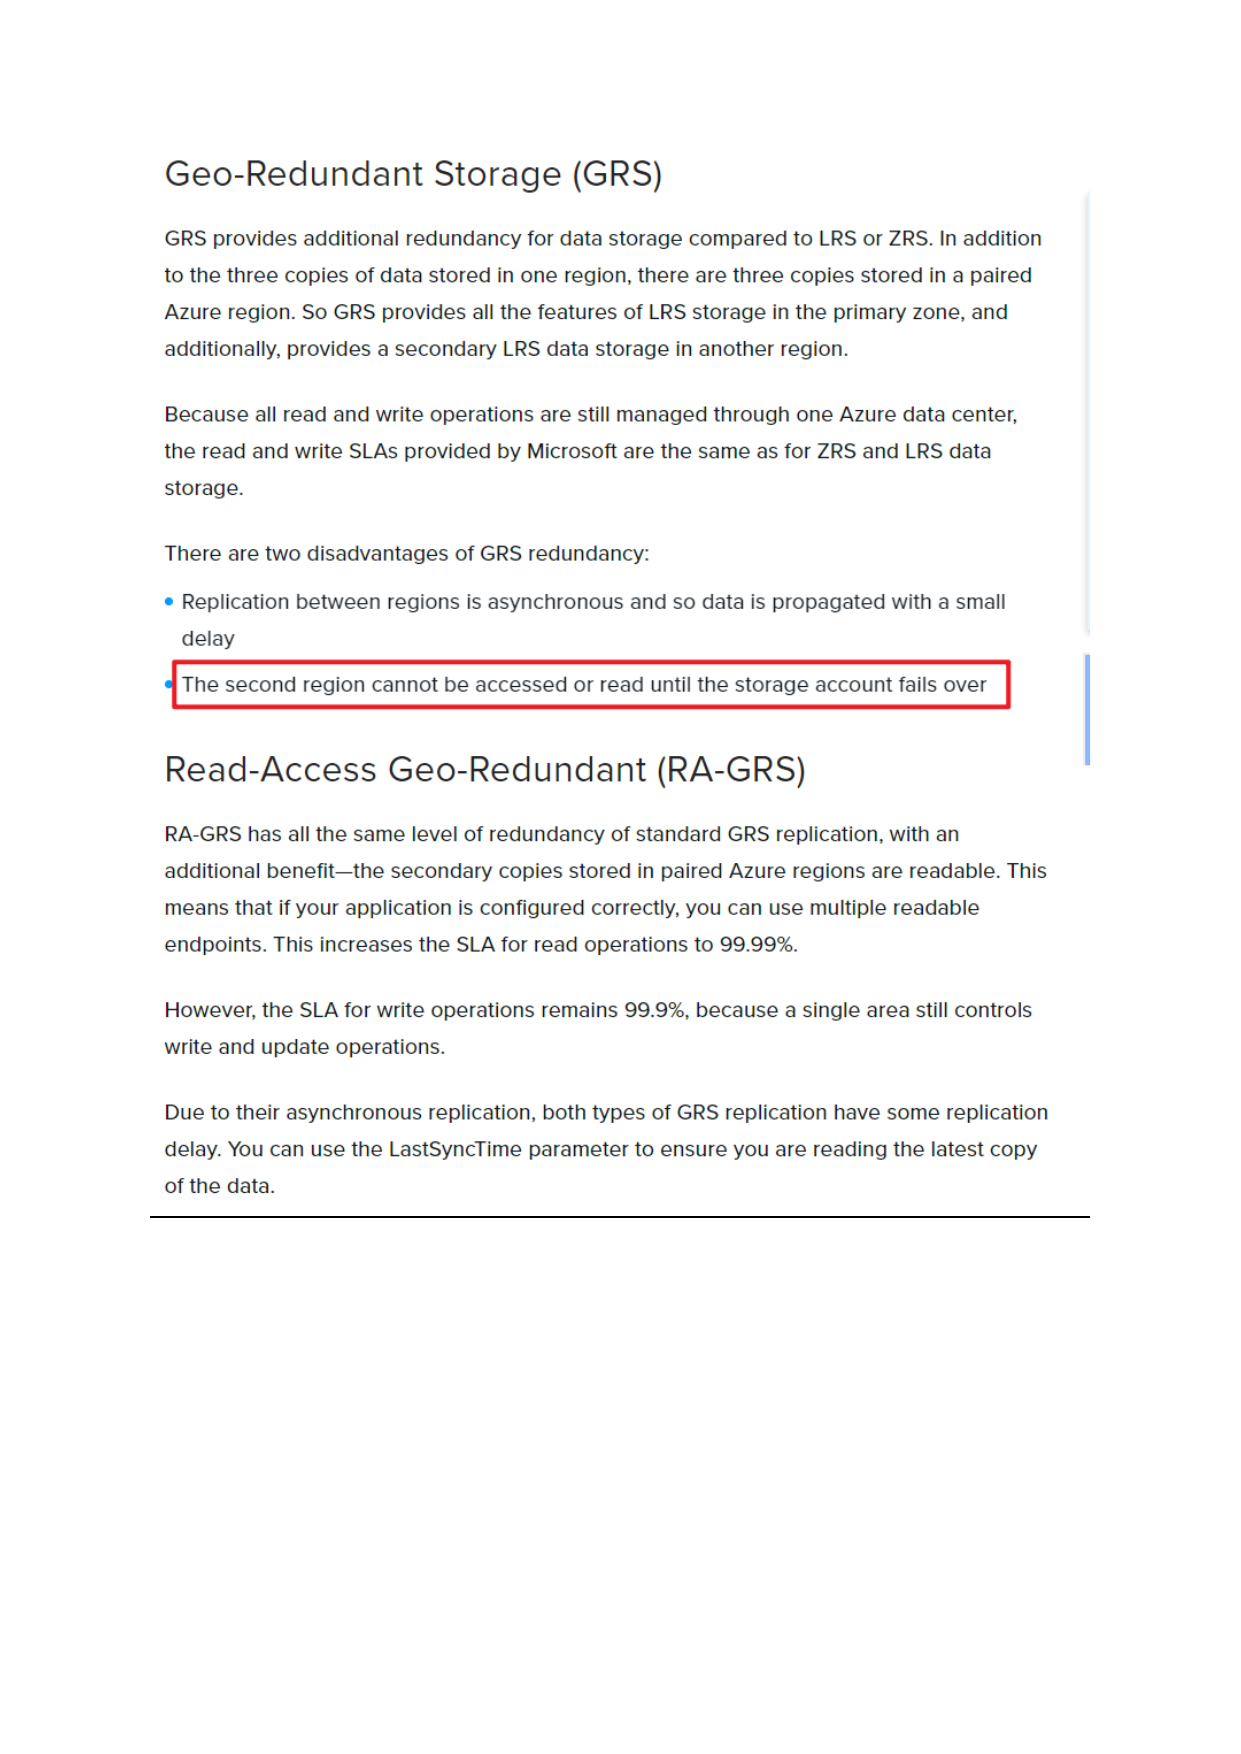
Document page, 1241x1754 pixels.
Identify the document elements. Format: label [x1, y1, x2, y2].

picture [150, 150, 1091, 1215]
